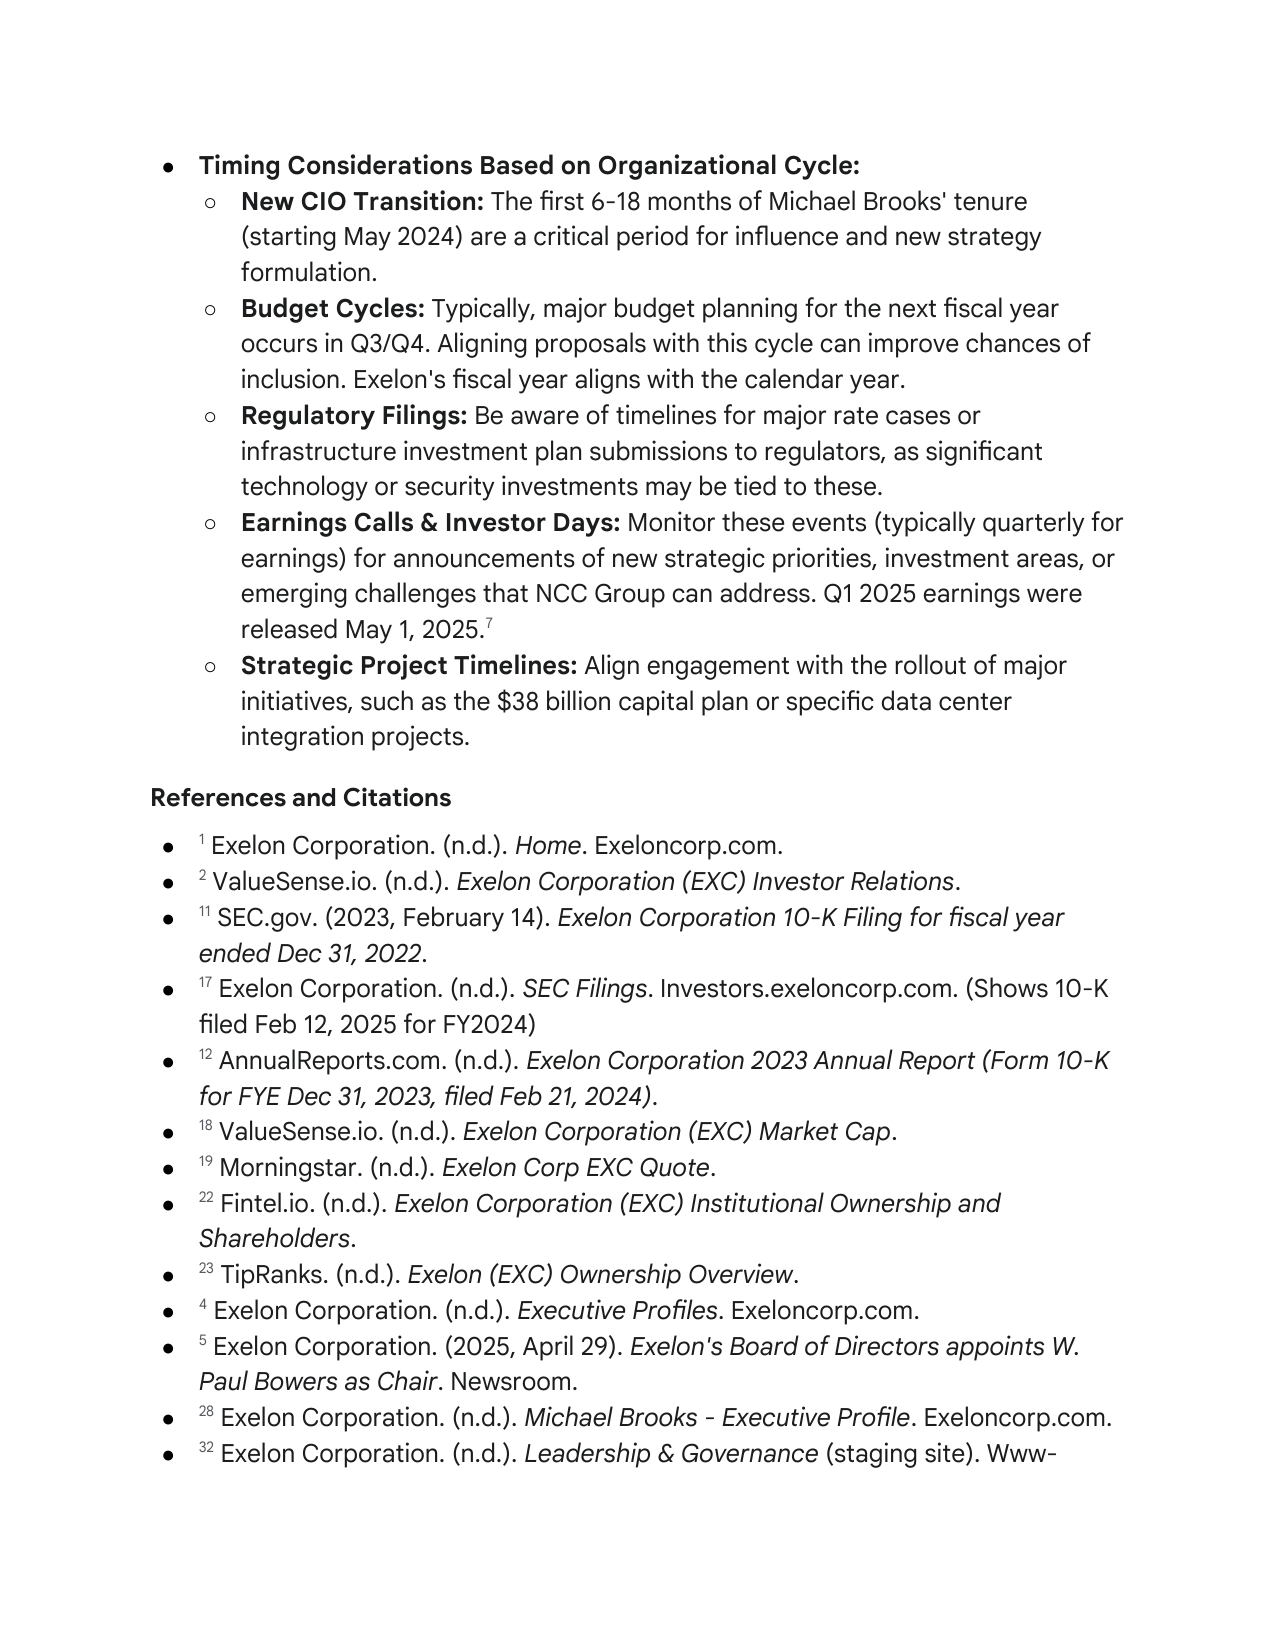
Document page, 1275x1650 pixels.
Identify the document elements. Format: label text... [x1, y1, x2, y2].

list Budget Cycles: Typically, major budget planning for the next fiscal year occurs in Q3/Q4. Aligning proposals with this cycle can improve chances of inclusion. Exelon's fiscal year aligns with the calendar year. [203, 293, 1125, 396]
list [161, 1438, 1125, 1469]
list 12 AnnualReports.com. (n.d.). Exelon Corporation 2023 Annual Report (Form 10-K for FYE Dec 31, 2023, filed Feb 21, 2024). [161, 1045, 1125, 1112]
list 19 Morningstar. (n.d.). Exelon Corp EXC Quote. [161, 1152, 1125, 1183]
list Timing Considerations Based on Organizational Cycle: [161, 150, 1125, 181]
list Earnings Calls & Investor Days: Monitor these events (typically quarterly for earnings) for announcements of new strategic priorities, investment areas, or emerging challenges that NCC Group can address. Q1 2025 earnings were released May 1, 2025.7 [203, 507, 1125, 646]
list 4 Exelon Corporation. (n.d.). Executive Profiles. Exeloncorp.com. [161, 1295, 1125, 1326]
list 5 Exelon Corporation. (2025, April 29). Exelon's Board of Directors appoints W. Paul Bowers as Chair. Newsroom. [161, 1331, 1125, 1398]
list 1 Exelon Corporation. (n.d.). Home. Exeloncorp.com. [161, 831, 1125, 862]
list 11 SEC.gov. (2023, February 14). Exelon Corporation 10-K Filing for fiscal year ended Dec 31, 2022. [161, 902, 1125, 969]
list 18 ValueSense.io. (n.d.). Exelon Corporation (EXC) Market Cap. [161, 1116, 1125, 1148]
list 17 Exelon Corporation. (n.d.). SEC Filings. Investors.exeloncorp.com. (Shows 10-K filed Feb 12, 2025 for FY2024) [161, 973, 1125, 1041]
list New CIO Transition: The first 6-18 months of Michael Brooks' tenure (starting May 2024) are a critical period for influence and new strategy formulation. [203, 186, 1125, 288]
list 2 ValueSense.io. (n.d.). Exelon Corporation (EXC) Investor Relations. [161, 866, 1125, 898]
list 28 Exelon Corporation. (n.d.). Michael Brooks - Executive Profile. Exeloncorp.com. [161, 1402, 1125, 1434]
subtitle References and Citations [150, 782, 1125, 814]
list 22 Fintel.io. (n.d.). Exelon Corporation (EXC) Institutional Ownership and Shareholders. [161, 1188, 1125, 1255]
list Regulatory Filings: Be aware of timelines for major rate cases or infrastructure investment plan submissions to regulators, as significant technology or security investments may be tied to these. [203, 400, 1125, 503]
list 23 TipRanks. (n.d.). Exelon (EXC) Ownership Overview. [161, 1259, 1125, 1291]
list Strategic Project Timelines: Align engagement with the rollout of major initiatives, such as the $38 billion capital plan or specific data center integration projects. [203, 650, 1125, 753]
